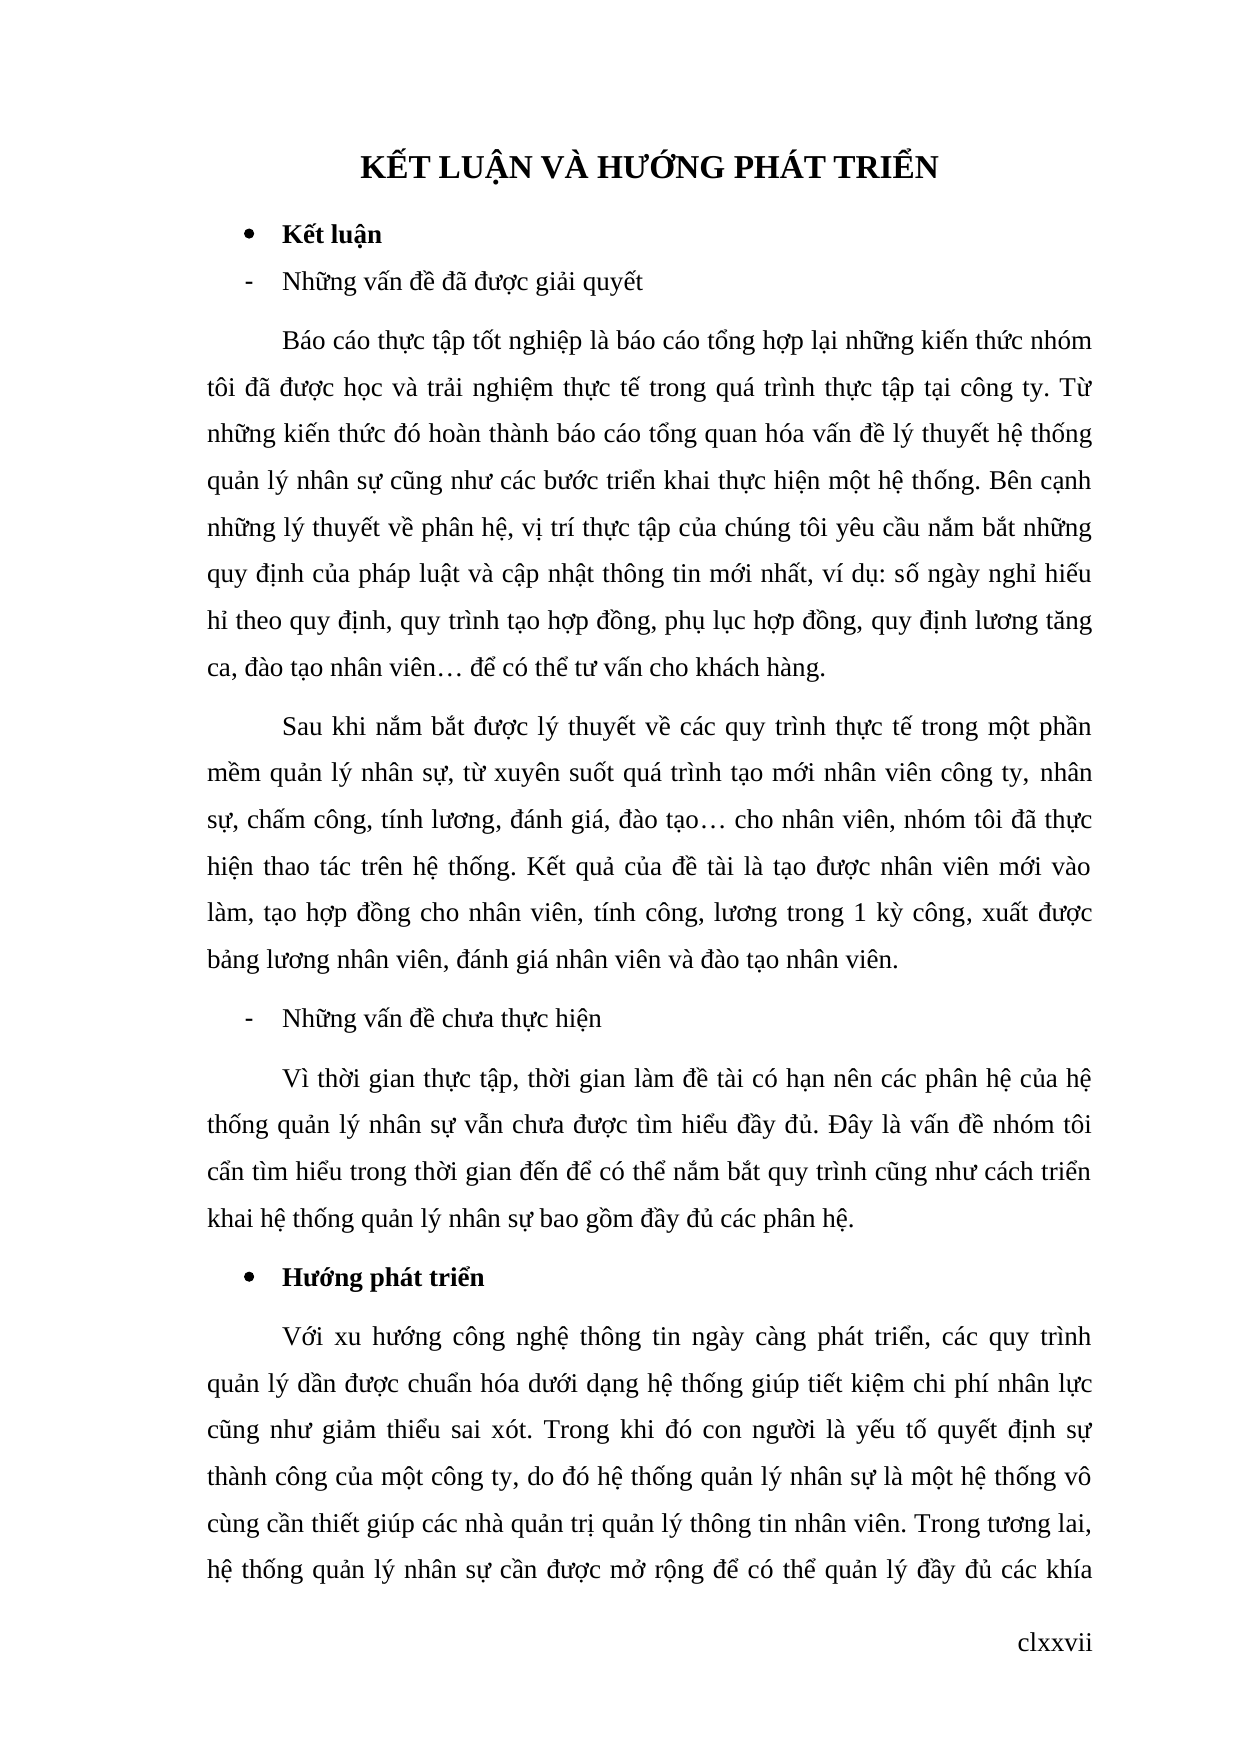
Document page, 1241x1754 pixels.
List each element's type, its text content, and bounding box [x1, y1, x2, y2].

text Báo cáo thực tập tốt nghiệp là báo cáo tổng hợp lại những kiến thức nhóm tôi đã được học và trải nghiệm thực tế trong quá trình thực tập tại công ty. Từ những kiến thức đó hoàn thành báo cáo tổng quan hóa vấn đề lý thuyết hệ thống quản lý nhân sự cũng như các bước triển khai thực hiện một hệ thống. Bên cạnh những lý thuyết về phân hệ, vị trí thực tập của chúng tôi yêu cầu nắm bắt những quy định của pháp luật và cập nhật thông tin mới nhất, ví dụ: số ngày nghỉ hiếu hỉ theo quy định, quy trình tạo hợp đồng, phụ lục hợp đồng, quy định lương tăng ca, đào tạo nhân viên… để có thể tư vấn cho khách hàng. [207, 324, 1092, 682]
list Những vấn đề đã được giải quyết [244, 264, 1092, 296]
list Kết luận [244, 218, 1092, 249]
text Sau khi nắm bắt được lý thuyết về các quy trình thực tế trong một phần mềm quản lý nhân sự, từ xuyên suốt quá trình tạo mới nhân viên công ty, nhân sự, chấm công, tính lương, đánh giá, đào tạo… cho nhân viên, nhóm tôi đã thực hiện thao tác trên hệ thống. Kết quả của đề tài là tạo được nhân viên mới vào làm, tạo hợp đồng cho nhân viên, tính công, lương trong 1 kỳ công, xuất được bảng lương nhân viên, đánh giá nhân viên và đào tạo nhân viên. [207, 710, 1092, 974]
text Vì thời gian thực tập, thời gian làm đề tài có hạn nên các phân hệ của hệ thống quản lý nhân sự vẫn chưa được tìm hiểu đầy đủ. Đây là vấn đề nhóm tôi cẩn tìm hiểu trong thời gian đến để có thể nắm bắt quy trình cũng như cách triển khai hệ thống quản lý nhân sự bao gồm đầy đủ các phân hệ. [207, 1062, 1092, 1233]
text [207, 1320, 1092, 1585]
list Hướng phát triển [244, 1261, 1092, 1292]
subtitle KẾT LUẬN VÀ HƯỚNG PHÁT TRIỂN [207, 148, 1092, 186]
list Những vấn đề chưa thực hiện [244, 1002, 1092, 1033]
